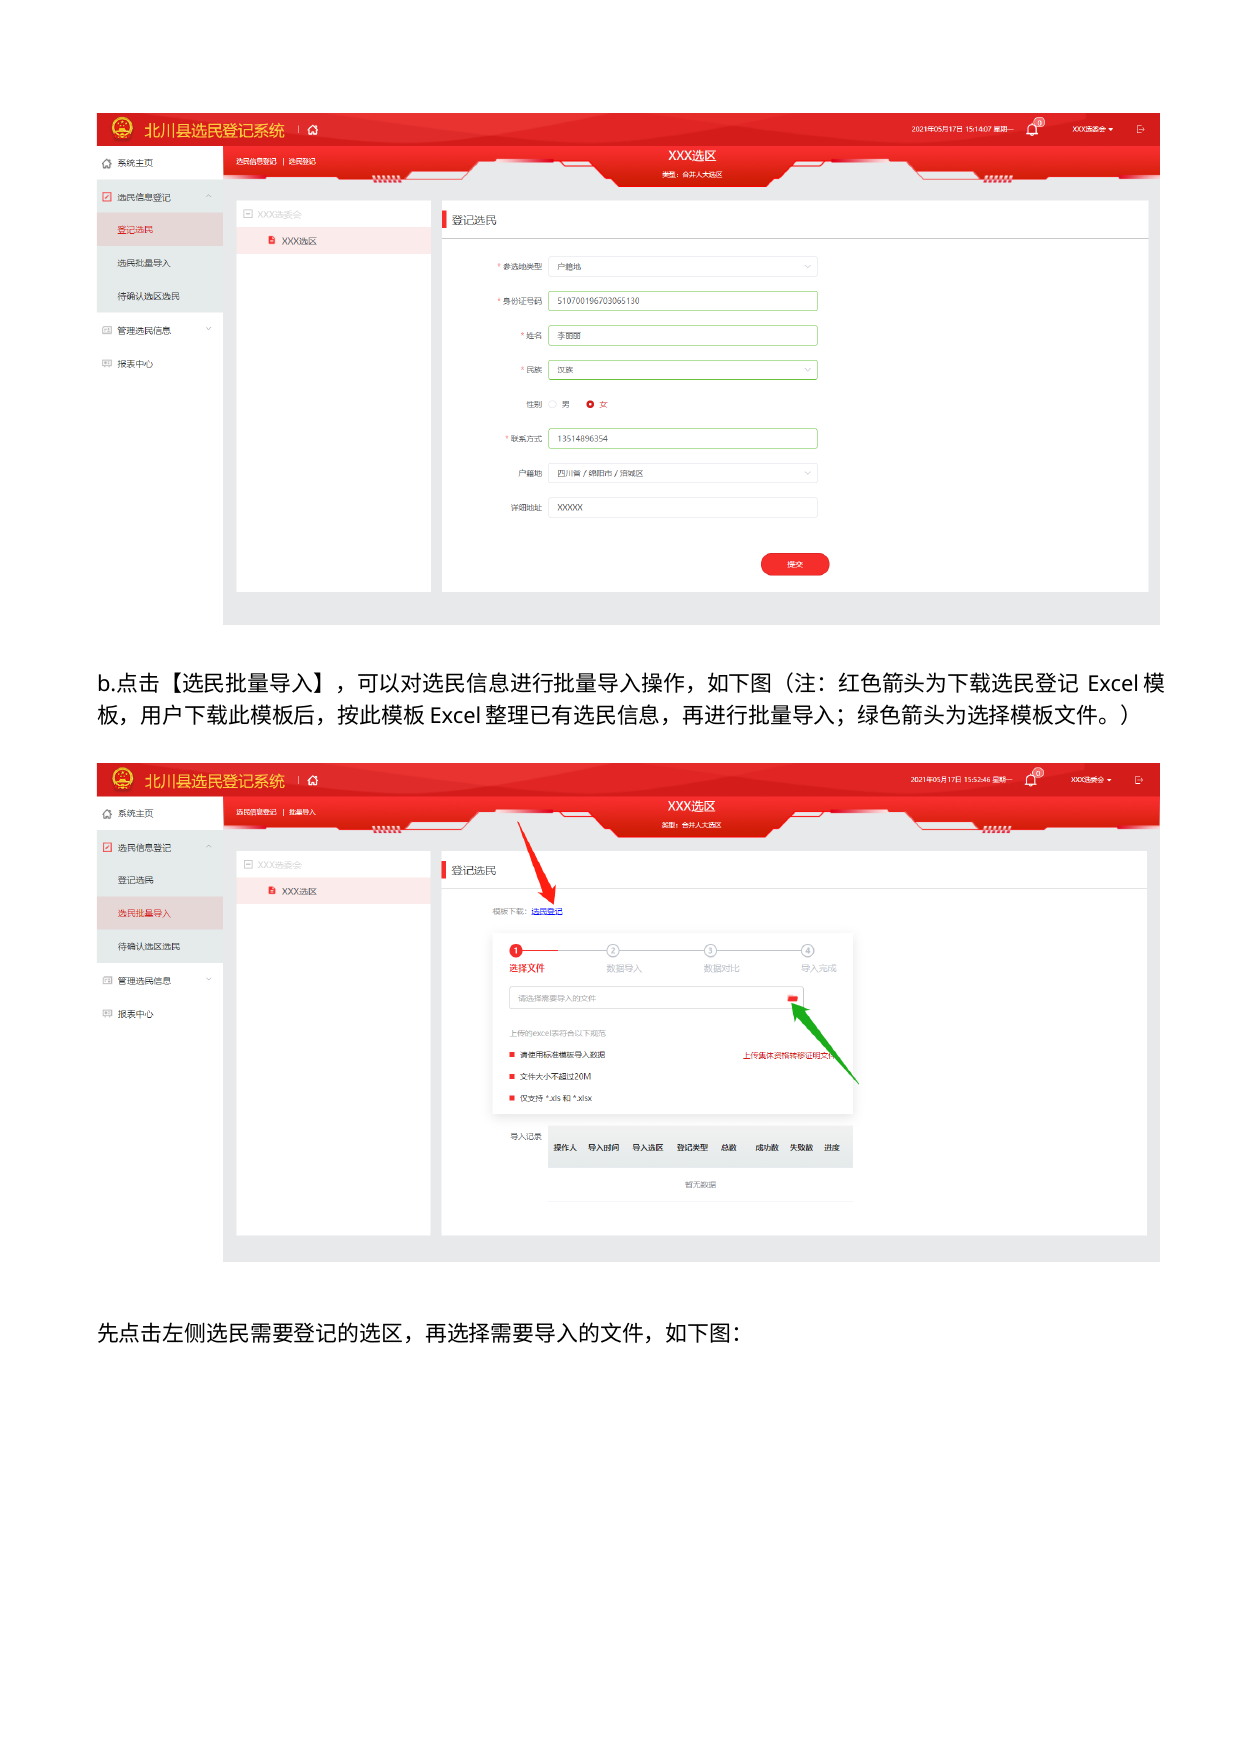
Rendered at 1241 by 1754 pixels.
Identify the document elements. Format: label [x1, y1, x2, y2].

text [97, 81, 1165, 1316]
picture [96, 113, 1160, 625]
text [97, 1316, 1165, 1348]
picture [96, 763, 1160, 1262]
